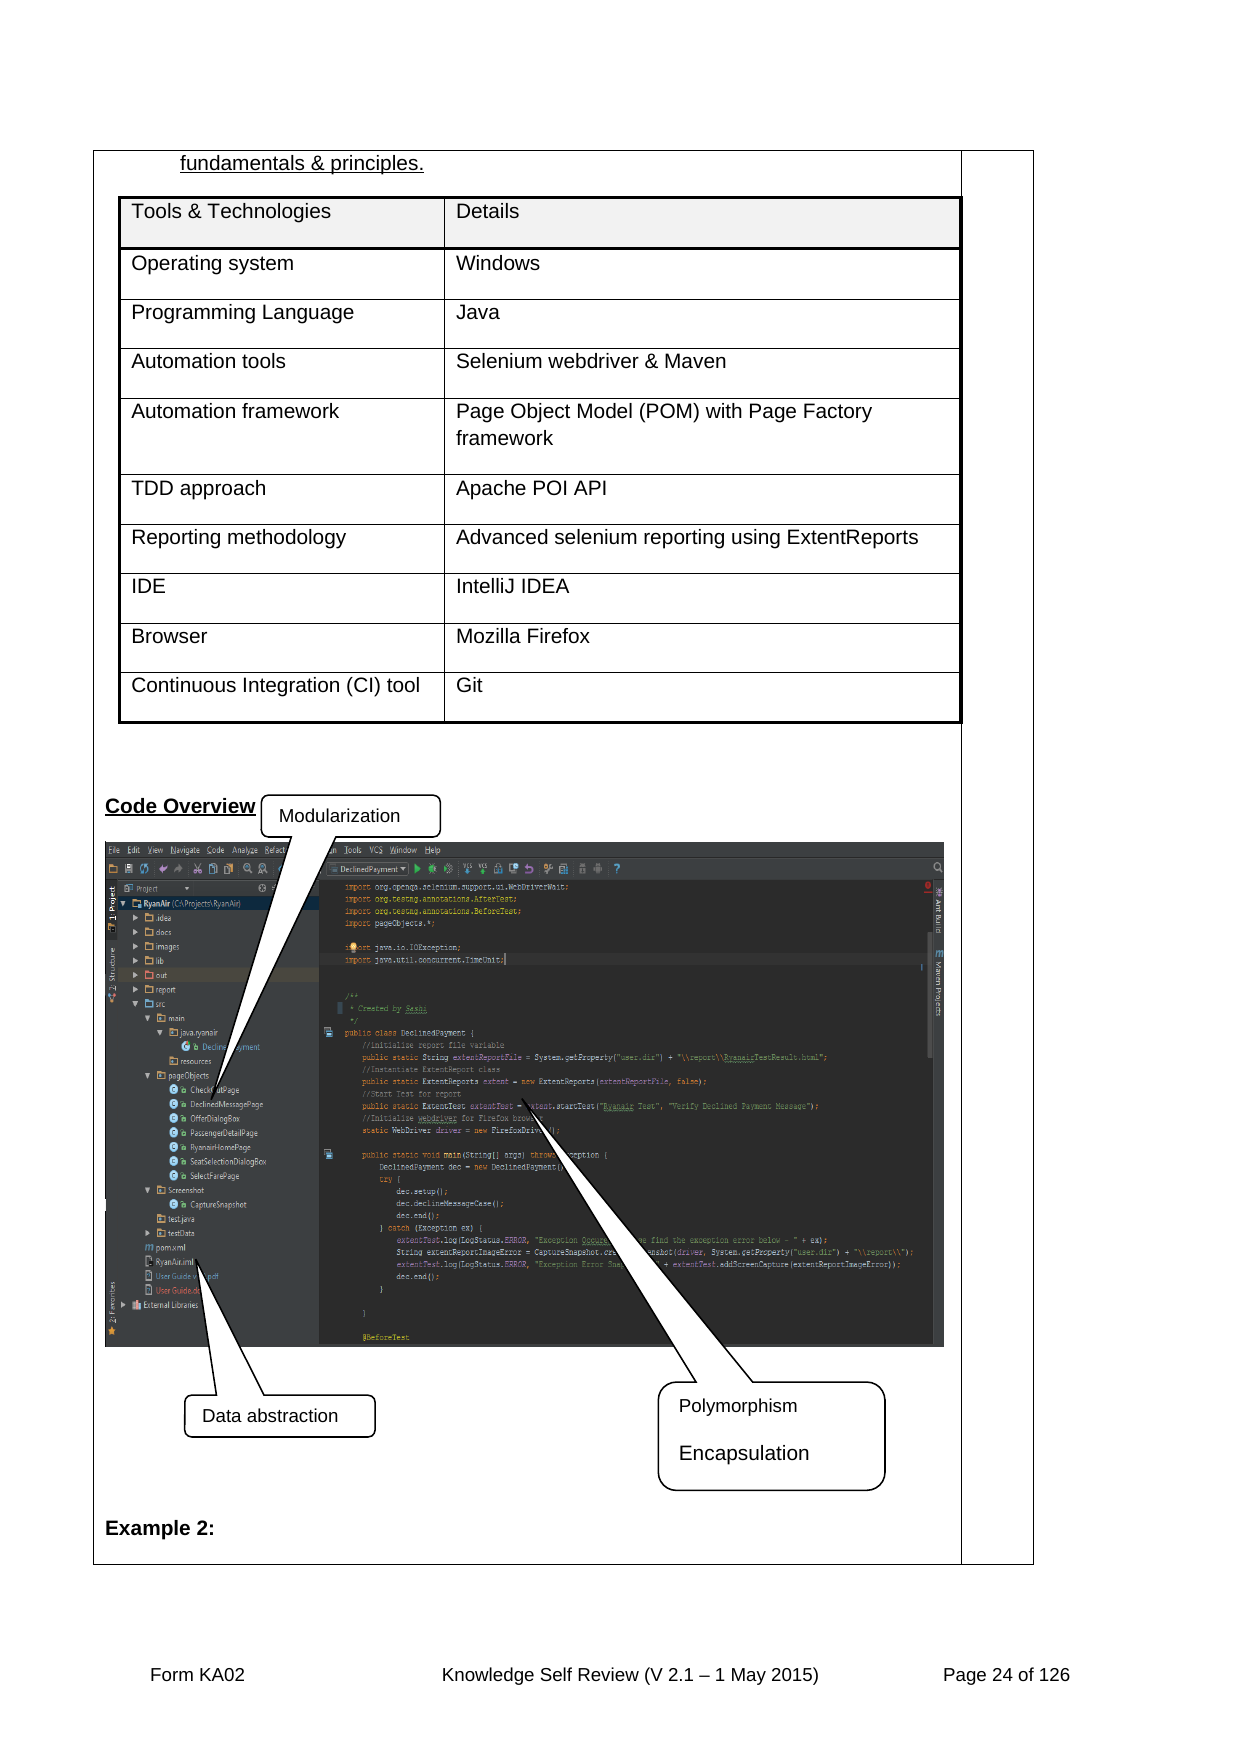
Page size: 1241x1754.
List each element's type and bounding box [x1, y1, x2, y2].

table_cell [94, 151, 961, 1564]
table_cell [962, 151, 1033, 1564]
picture [105, 841, 944, 1347]
